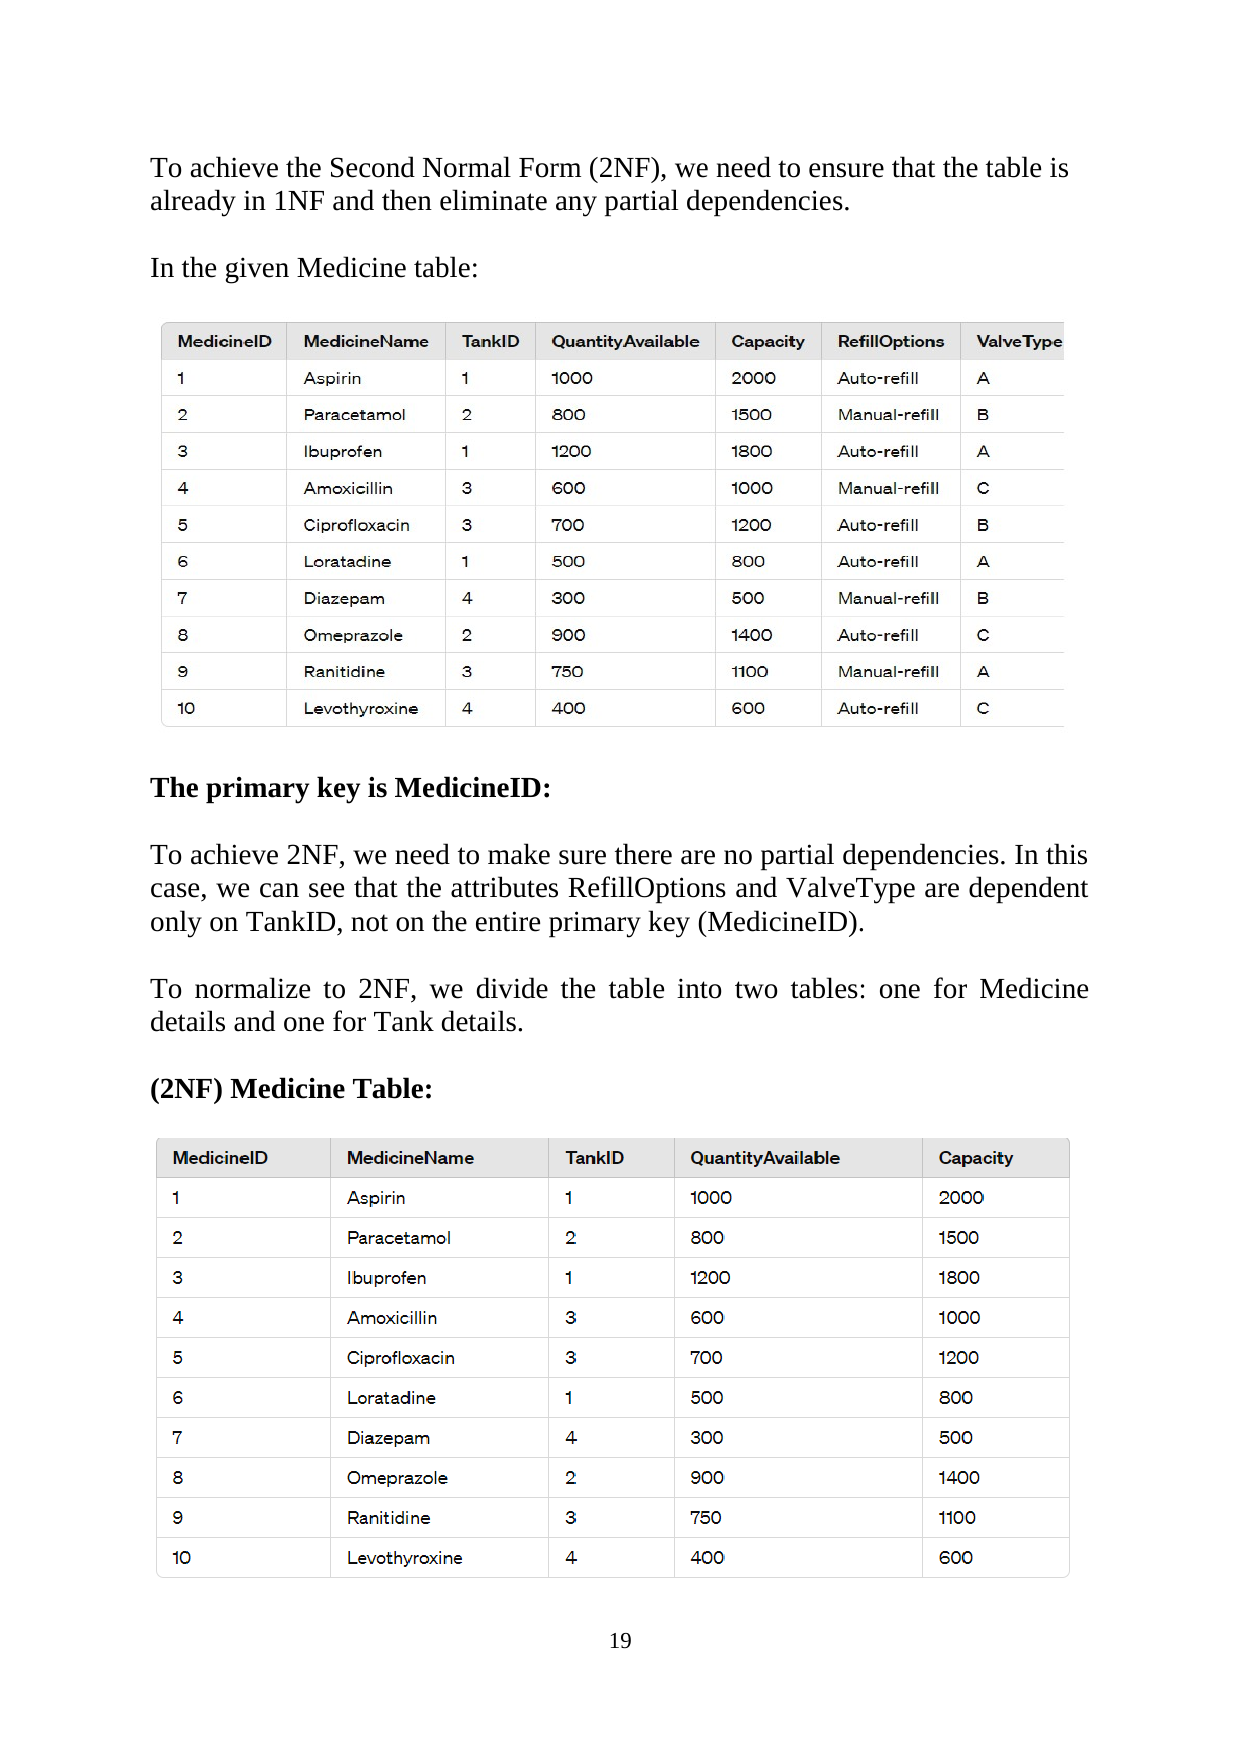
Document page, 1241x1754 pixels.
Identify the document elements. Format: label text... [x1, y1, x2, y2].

text (2NF) Medicine Table: [150, 1072, 1090, 1105]
picture [150, 317, 1076, 737]
text To achieve 2NF, we need to make sure there are no partial dependencies. In this case, we can see that the attributes RefillOptions and ValveType are dependent only on TankID, not on the entire primary key (MedicineID). [150, 837, 1090, 937]
picture [150, 1138, 1076, 1589]
subtitle In the given Medicine table: [150, 251, 1090, 284]
subtitle The primary key is MedicineID: [150, 770, 1090, 803]
subtitle To achieve the Second Normal Form (2NF), we need to ensure that the table is already in 1NF and then eliminate any partial dependencies. [150, 150, 1090, 217]
text To normalize to 2NF, we divide the table into two tables: one for Medicine details and one for Tank details. [150, 971, 1090, 1038]
